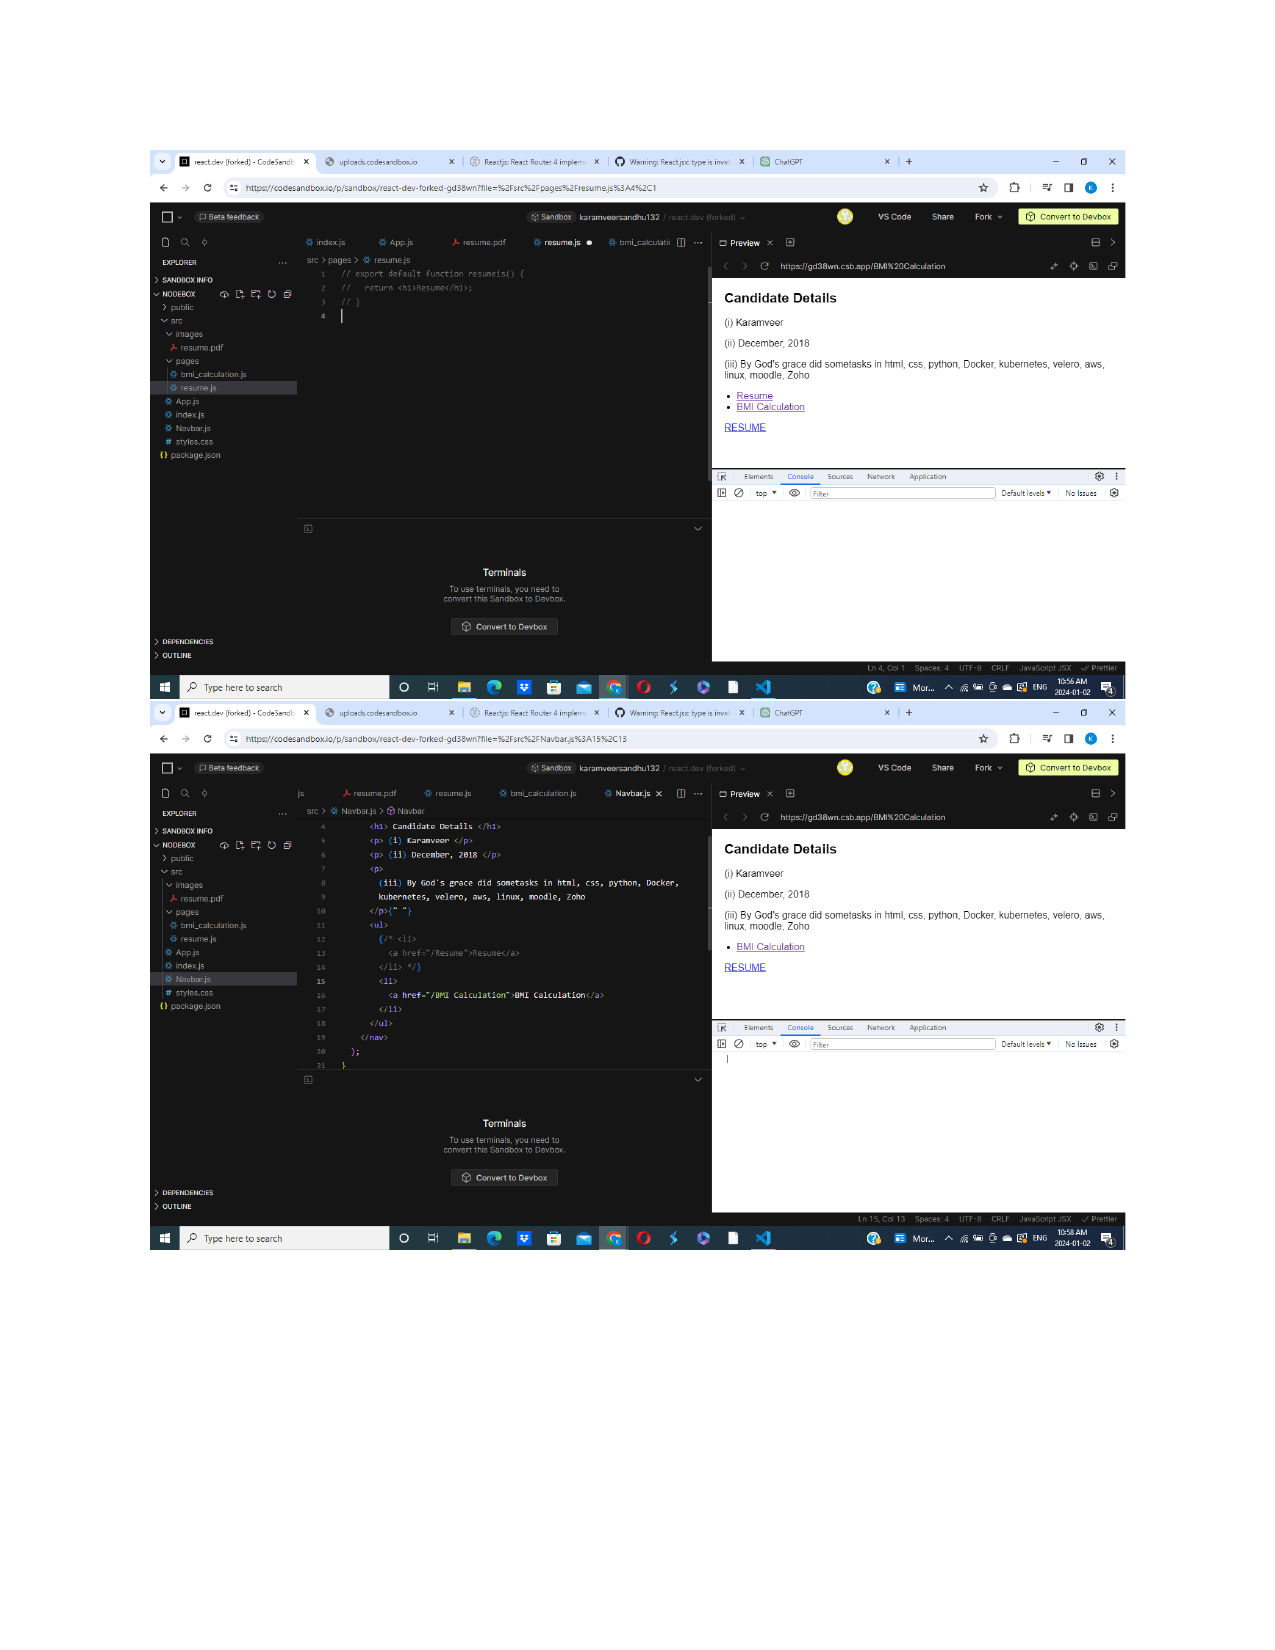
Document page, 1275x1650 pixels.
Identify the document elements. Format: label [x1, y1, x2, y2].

picture [150, 701, 1126, 1250]
picture [150, 150, 1126, 699]
